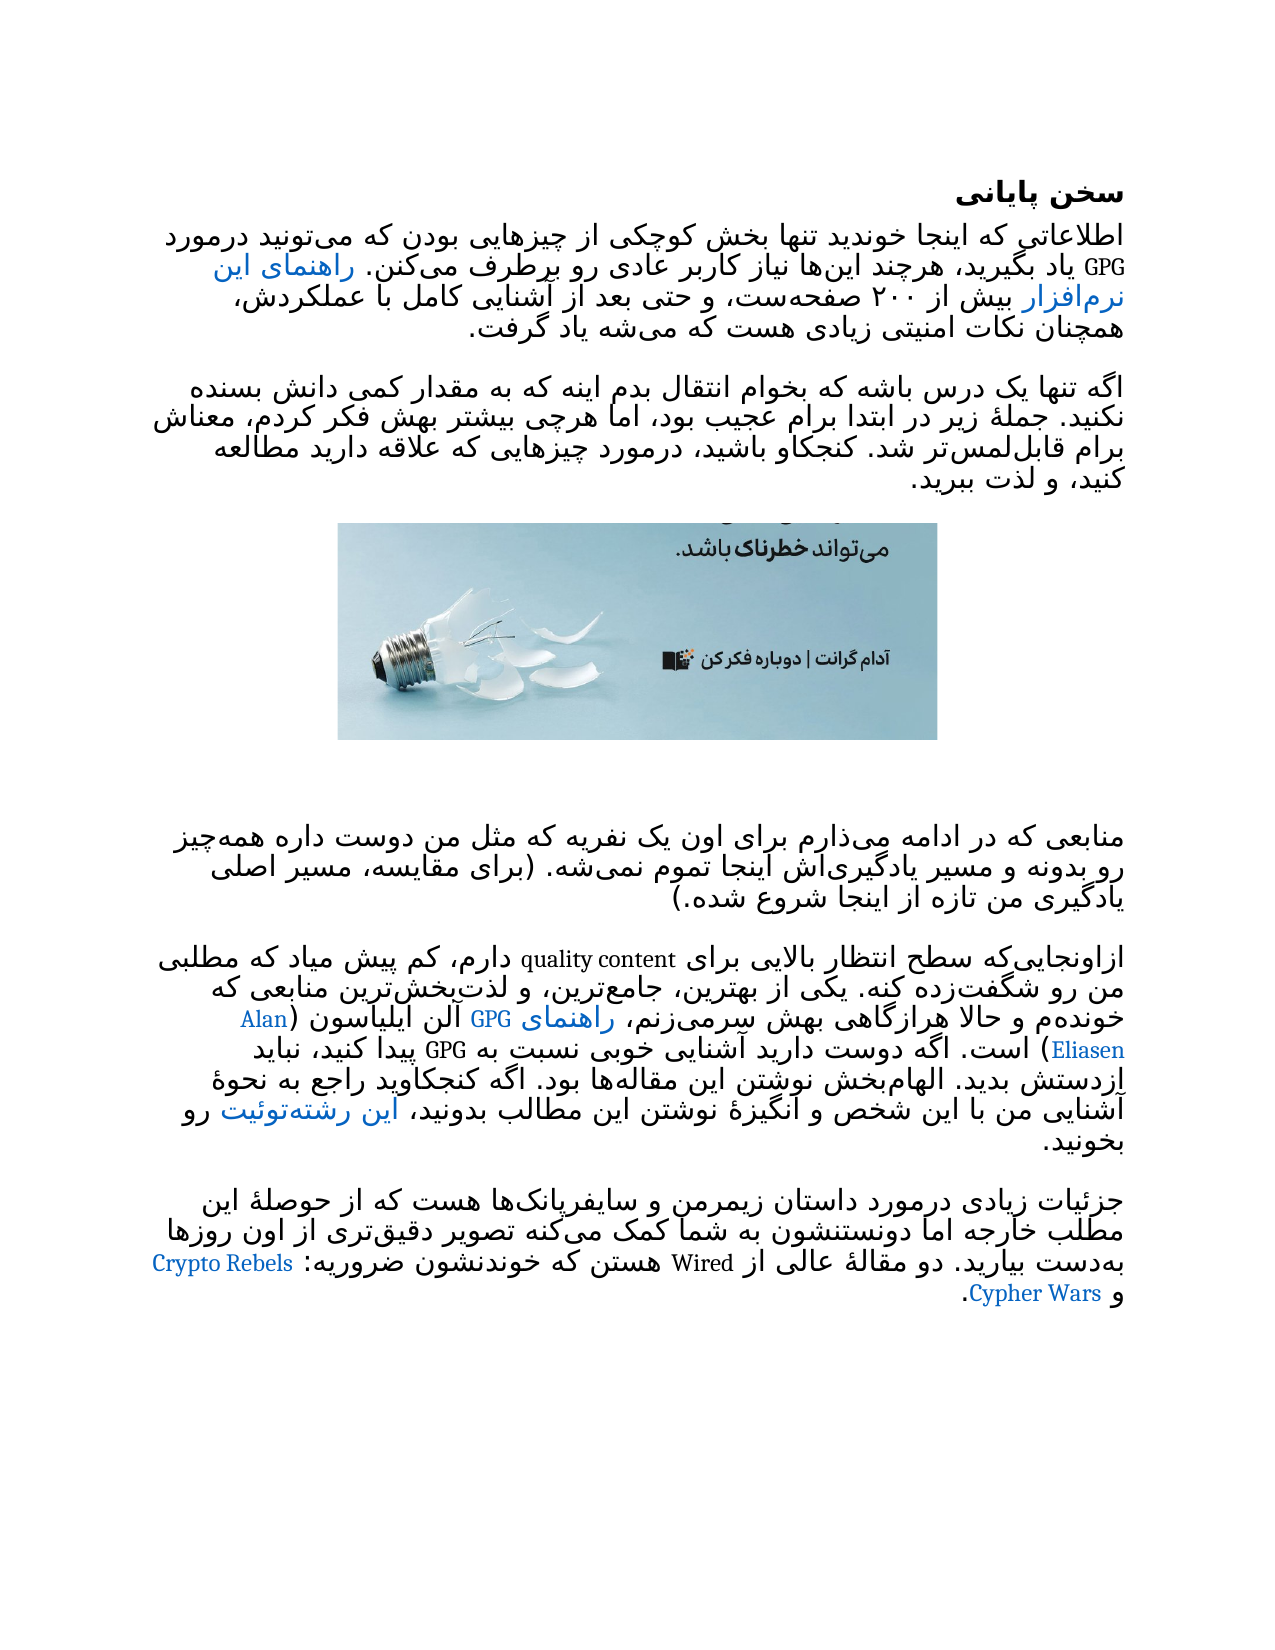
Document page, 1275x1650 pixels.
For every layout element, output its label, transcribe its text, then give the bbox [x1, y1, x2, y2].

text اطلاعاتی که اینجا خوندید تنها بخش کوچکی از چیزهایی بودن که می‌تونید درمورد GPG یاد بگیرید، هرچند این‌ها نیاز کاربر عادی رو برطرف می‌کنن. راهنمای این نرم‌افزار بیش از ۲۰۰ صفحه‌ست، و حتی بعد از آشنایی کامل با عملکردش، همچنان نکات امنیتی زیادی هست که می‌شه یاد گرفت. [150, 221, 1125, 344]
text ازاونجایی‌که سطح انتظار بالایی برای quality content دارم، کم پیش میاد که مطلبی من رو شگفت‌زده کنه. یکی از بهترین، جامع‌ترین، و لذت‌بخش‌ترین منابعی که خونده‌م و حالا هرازگاهی بهش سرمی‌زنم، راهنمای GPG آلن ایلیاسون (Alan Eliasen) است. اگه دوست دارید آشنایی خوبی نسبت به GPG پیدا کنید، نباید ازدستش بدید. الهام‌بخش نوشتن این مقاله‌ها بود. اگه کنجکاوید راجع به نحوهٔ آشنایی من با این شخص و انگیزهٔ نوشتن این مطالب بدونید، این رشته‌توئیت رو بخونید. [150, 943, 1125, 1157]
subtitle سخن پایانی [150, 175, 1125, 209]
text منابعی که در ادامه می‌ذارم برای اون یک نفریه که مثل من دوست داره همه‌چیز رو بدونه و مسیر یادگیری‌اش اینجا تموم نمی‌شه. (برای مقایسه، مسیر اصلی یادگیری من تازه از اینجا شروع شده.) [150, 822, 1125, 914]
picture [337, 523, 938, 740]
text جزئیات زیادی درمورد داستان زیمرمن و سایفرپانک‌ها هست که از حوصلهٔ این مطلب خارجه اما دونستنشون به شما کمک می‌کنه تصویر دقیق‌تری از اون روزها به‌دست بیارید. دو مقالهٔ عالی از Wired هستن که خوندنشون ضروریه: Crypto Rebels و Cypher Wars. [150, 1186, 1125, 1308]
text اگه تنها یک درس باشه که بخوام انتقال بدم اینه که به مقدار کمی دانش بسنده نکنید. جملهٔ زیر در ابتدا برام عجیب بود، اما هرچی بیشتر بهش فکر کردم، معناش برام قابل‌لمس‌تر شد. کنجکاو باشید، درمورد چیزهایی که علاقه دارید مطالعه کنید، و لذت ببرید. [150, 373, 1125, 495]
